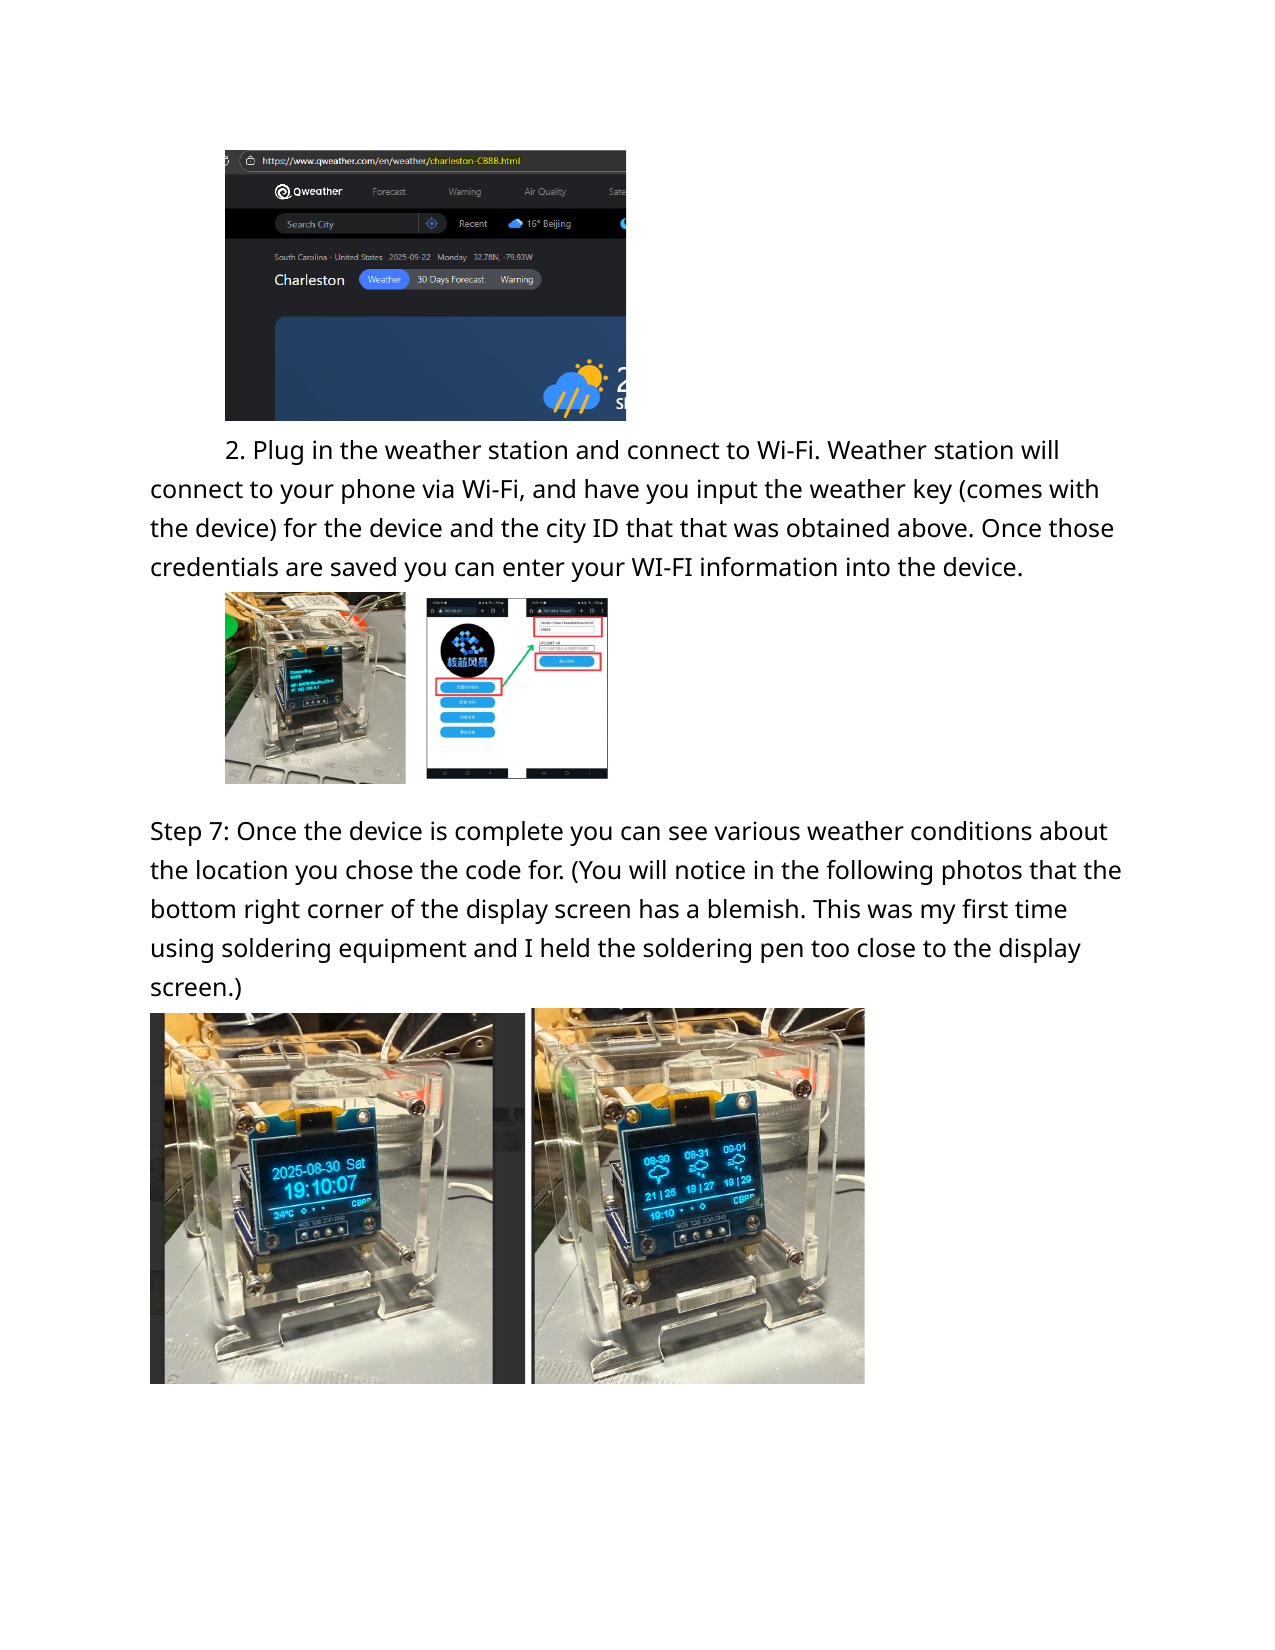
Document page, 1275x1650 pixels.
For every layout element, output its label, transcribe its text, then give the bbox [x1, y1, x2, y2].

picture [150, 1013, 525, 1384]
picture [412, 589, 618, 784]
picture [225, 592, 406, 784]
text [150, 150, 1125, 791]
picture [225, 150, 627, 421]
picture [531, 1008, 865, 1384]
